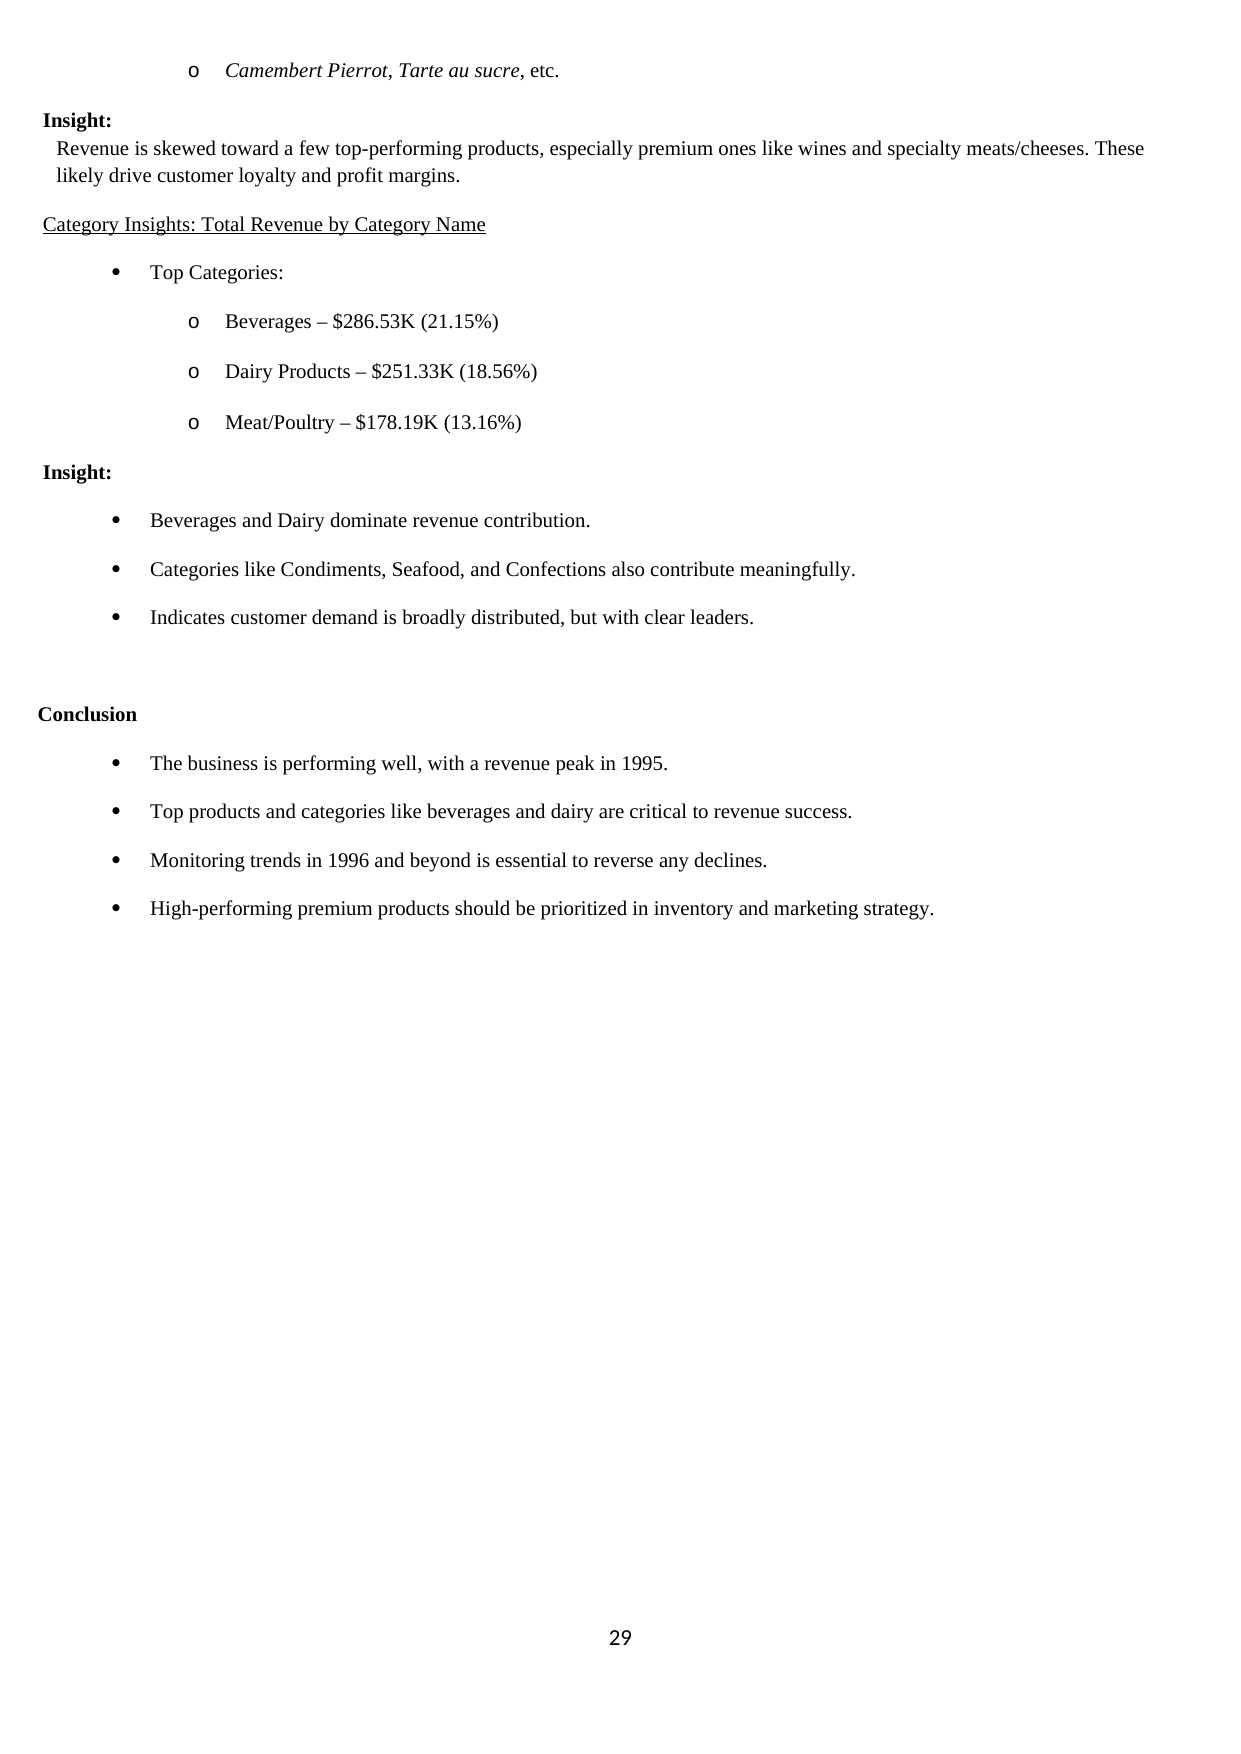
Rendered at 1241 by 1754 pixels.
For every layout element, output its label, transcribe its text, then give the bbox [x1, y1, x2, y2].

list Categories like Condiments, Seafood, and Confections also contribute meaningfully. [112, 557, 1165, 581]
list Indicates customer demand is broadly distributed, but with clear leaders. [112, 605, 1165, 629]
list Top Categories: [112, 260, 1165, 284]
list Monitoring trends in 1996 and beyond is essential to reverse any declines. [112, 847, 1165, 872]
text Insight: Revenue is skewed toward a few top-performing products, especially premium ones like wines and specialty meats/cheeses. These likely drive customer loyalty and profit margins. [37, 108, 1165, 187]
list Beverages – $286.53K (21.15%) [187, 309, 1165, 334]
text Insight: [37, 460, 1165, 484]
text Category Insights: Total Revenue by Category Name [37, 212, 1165, 236]
list High-performing premium products should be prioritized in inventory and marketing strategy. [112, 896, 1165, 920]
text Conclusion [37, 702, 1165, 726]
list The business is performing well, with a revenue peak in 1995. [112, 751, 1165, 775]
list Dairy Products – $251.33K (18.56%) [187, 359, 1165, 385]
list Meat/Poultry – $178.19K (13.16%) [187, 409, 1165, 435]
list Camembert Pierrot, Tarte au sucre, etc. [187, 58, 1165, 83]
list Beverages and Dairy dominate revenue contribution. [112, 508, 1165, 532]
list Top products and categories like beverages and dairy are critical to revenue success. [112, 799, 1165, 823]
